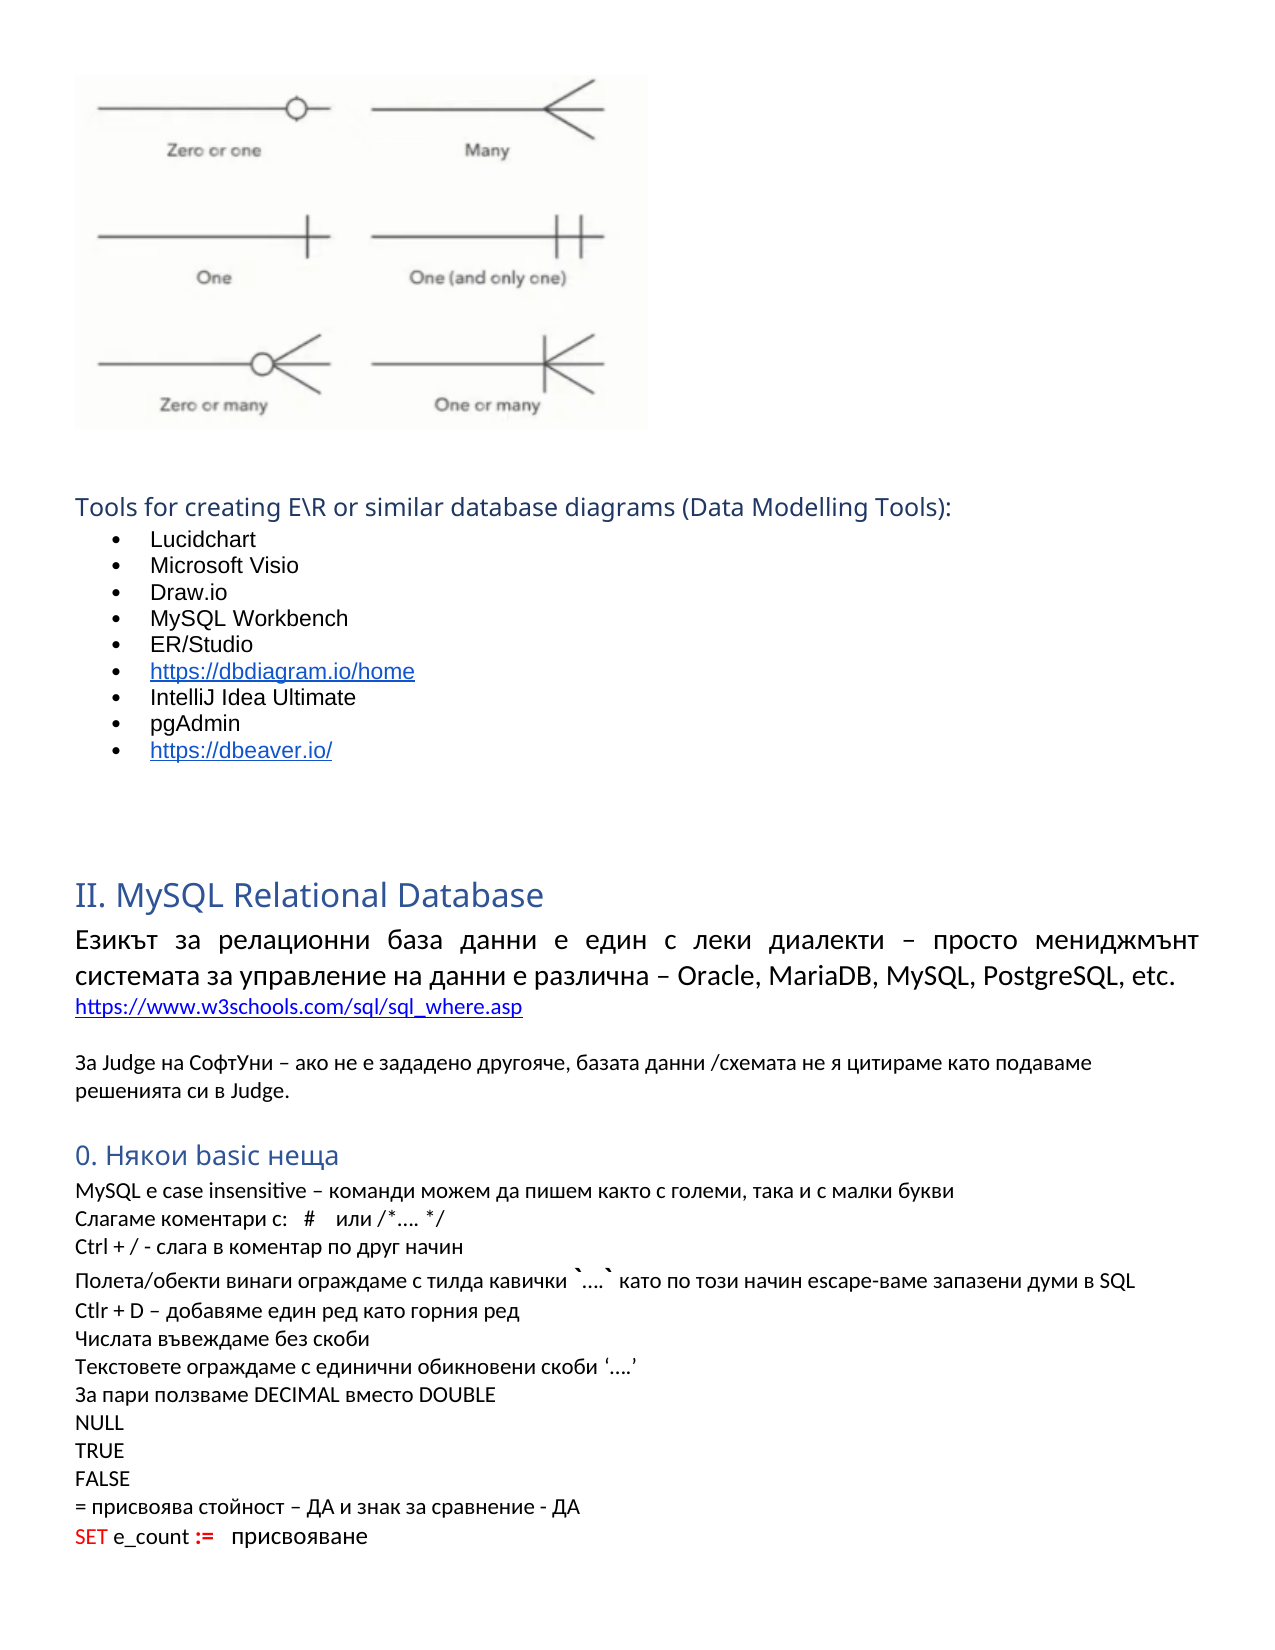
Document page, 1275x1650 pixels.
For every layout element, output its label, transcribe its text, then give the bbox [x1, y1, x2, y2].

text Текстовете ограждаме с единични обикновени скоби ‘….’ [75, 1352, 1200, 1380]
text = присвоява стойност – ДА и знак за сравнение - ДА [75, 1492, 1200, 1520]
text NULL [75, 1408, 1200, 1436]
list pgAdmin [112, 710, 1200, 737]
text Езикът за релационни база данни е един с леки диалекти – просто мениджмънт системата за управление на данни е различна – Oracle, MariaDB, MySQL, PostgreSQL, etc. [75, 921, 1200, 992]
text Числата въвеждаме без скоби [75, 1324, 1200, 1352]
text TRUE [75, 1436, 1200, 1464]
list Microsoft Visio [112, 552, 1200, 579]
list Draw.io [112, 579, 1200, 605]
text https://www.w3schools.com/sql/sql_where.asp [75, 992, 1200, 1020]
text Ctrl + / - слага в коментар по друг начин [75, 1232, 1200, 1261]
list IntelliJ Idea Ultimate [112, 684, 1200, 710]
text Слагаме коментари с: # или /*…. */ [75, 1204, 1200, 1232]
list https://dbeaver.io/ [112, 737, 1200, 763]
text Полета/обекти винаги ограждаме с тилда кавички `….` като по този начин escape-ваме запазени думи в SQL [75, 1261, 1200, 1296]
text MySQL е case insensitive – команди можем да пишем както с големи, така и с малки букви [75, 1176, 1200, 1204]
list ER/Studio [112, 631, 1200, 658]
text За пари ползваме DECIMAL вместо DOUBLE [75, 1380, 1200, 1408]
subtitle 0. Някои basic неща [75, 1137, 1200, 1173]
list https://dbdiagram.io/home [112, 658, 1200, 684]
subtitle Tools for creating E\R or similar database diagrams (Data Modelling Tools): [75, 489, 1200, 523]
text За Judge на СофтУни – ако не е зададено другояче, базата данни /схемата не я цитираме като подаваме решенията си в Judge. [75, 1048, 1200, 1104]
list MySQL Workbench [112, 605, 1200, 631]
picture [75, 75, 648, 429]
text SET e_count := присвояване [75, 1520, 1200, 1551]
text FALSE [75, 1464, 1200, 1492]
list Lucidchart [112, 526, 1200, 552]
subtitle II. MySQL Relational Database [75, 872, 1200, 918]
text Ctlr + D – добавяме един ред като горния ред [75, 1296, 1200, 1324]
